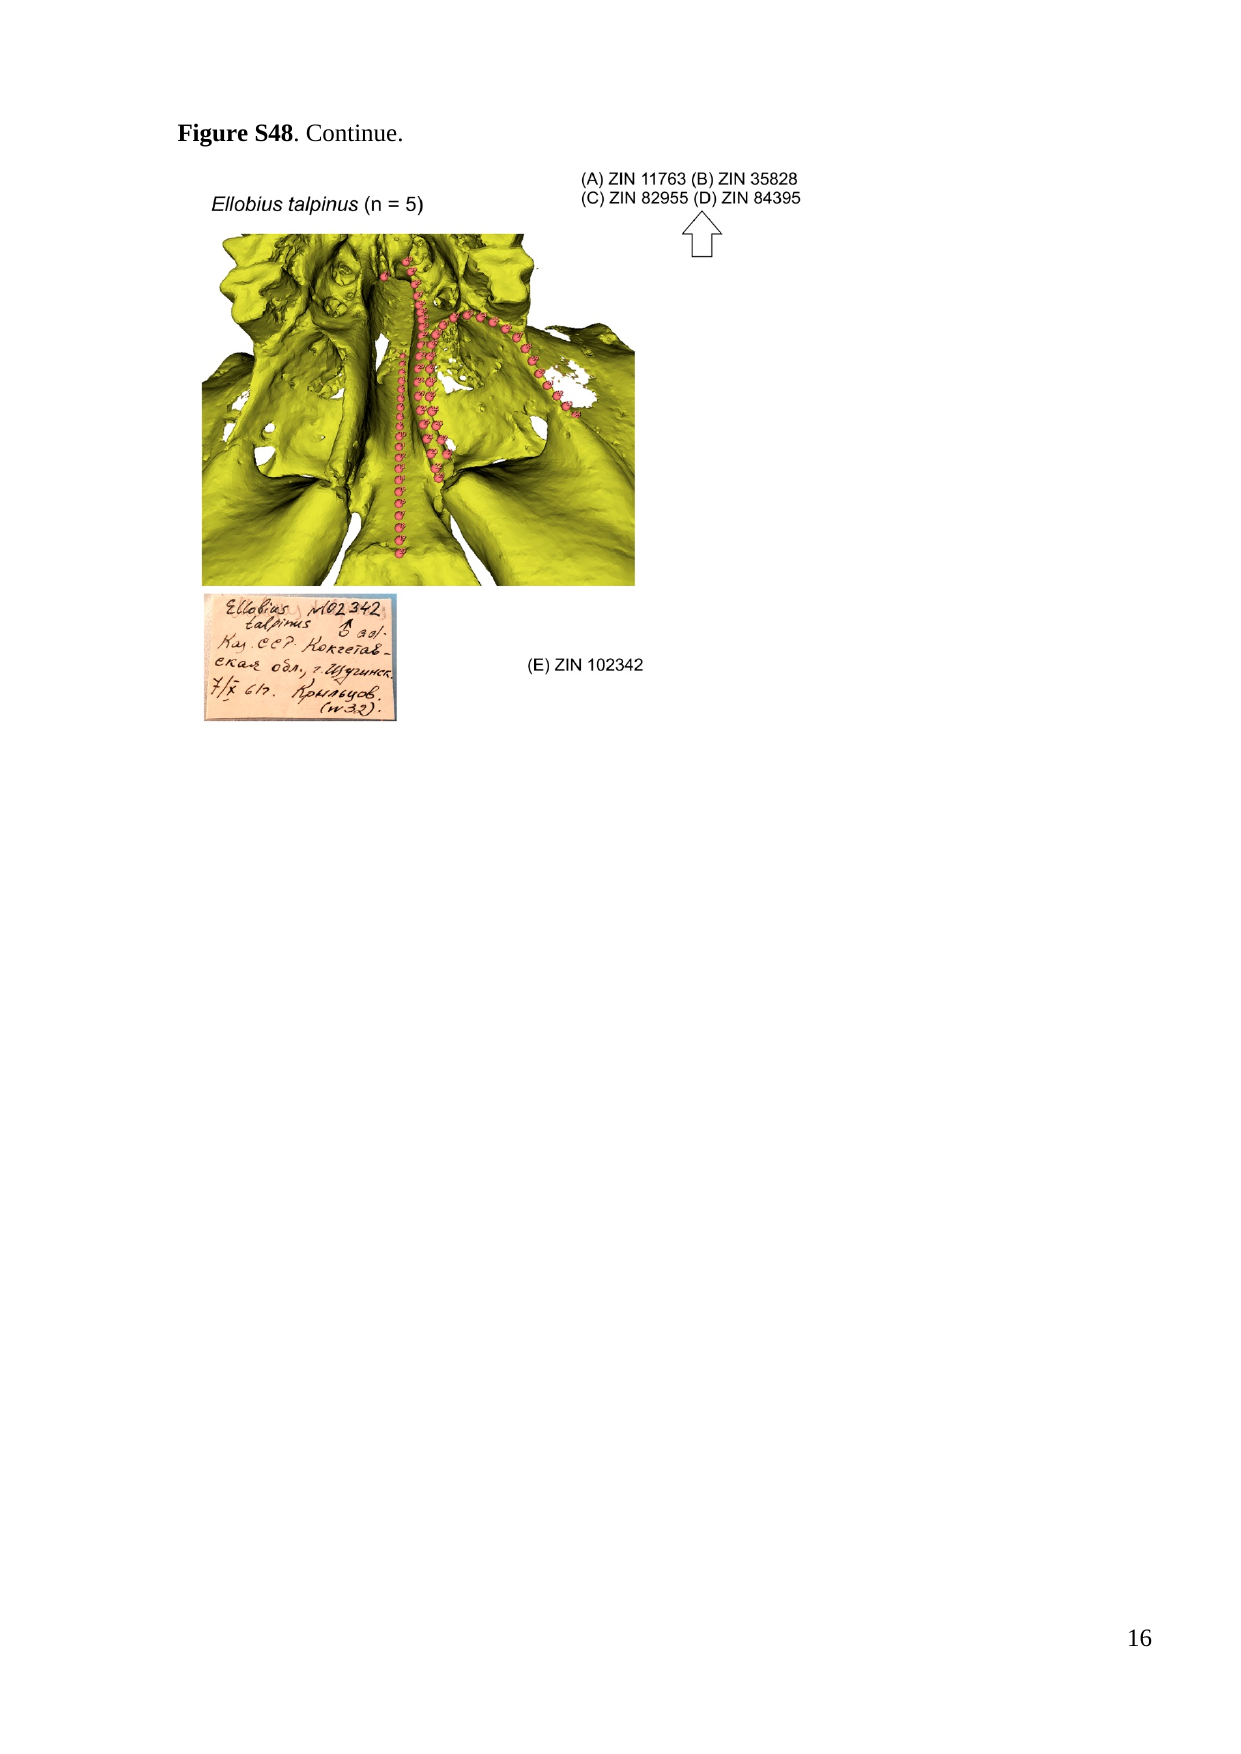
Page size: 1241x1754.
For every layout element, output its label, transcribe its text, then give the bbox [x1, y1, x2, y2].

picture [177, 161, 1153, 728]
text Figure S48. Continue. [177, 118, 1152, 147]
